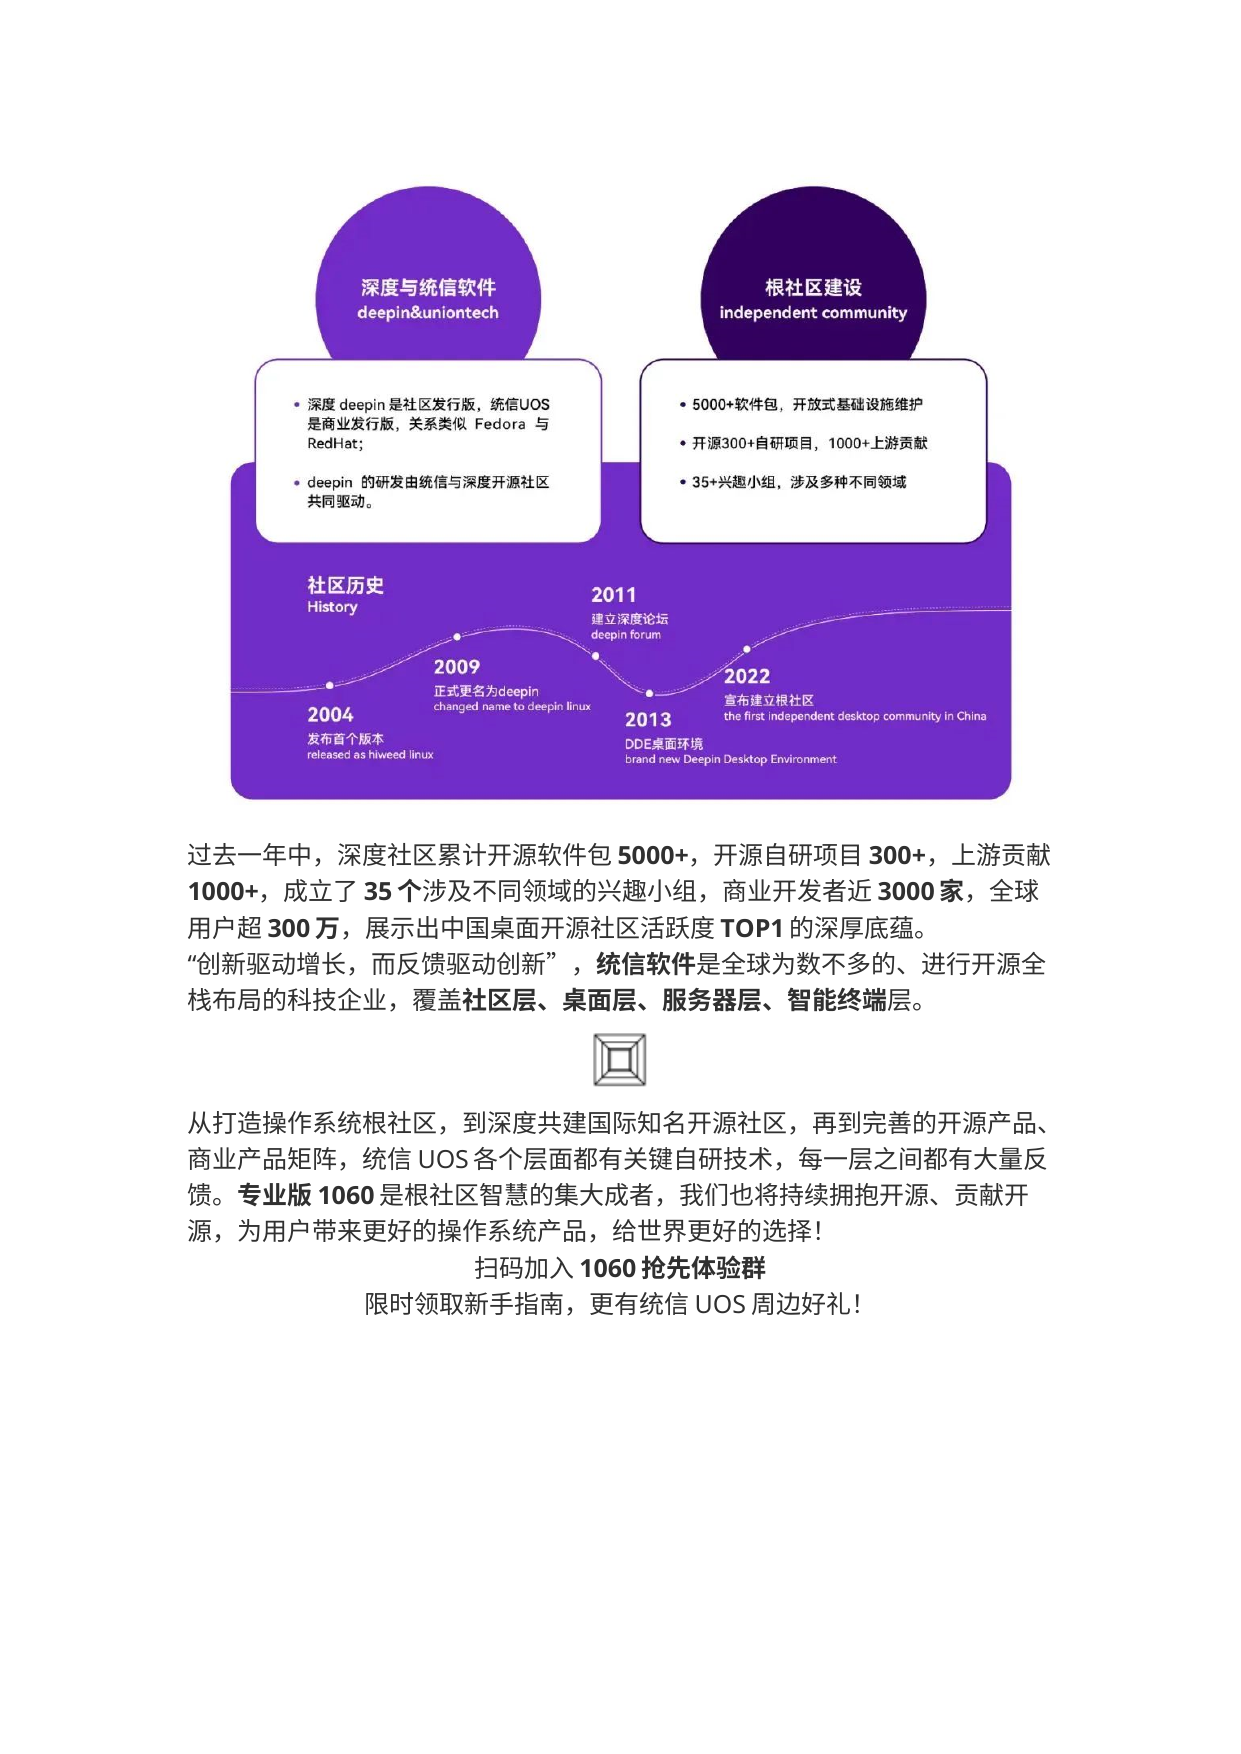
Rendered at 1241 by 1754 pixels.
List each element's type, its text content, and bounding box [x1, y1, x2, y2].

picture [187, 150, 1053, 836]
text 扫码加入1060抢先体验群 [187, 1248, 1053, 1284]
text 从打造操作系统根社区，到深度共建国际知名开源社区，再到完善的开源产品、商业产品矩阵，统信UOS各个层面都有关键自研技术，每一层之间都有大量反馈。专业版1060是根社区智慧的集大成者，我们也将持续拥抱开源、贡献开源，为用户带来更好的操作系统产品，给世界更好的选择！ [187, 1103, 1053, 1248]
text 过去一年中，深度社区累计开源软件包5000+，开源自研项目300+，上游贡献1000+，成立了35个涉及不同领域的兴趣小组，商业开发者近3000家，全球用户超300万，展示出中国桌面开源社区活跃度TOP1的深厚底蕴。 [187, 836, 1053, 944]
text 限时领取新手指南，更有统信UOS周边好礼！ [187, 1284, 1053, 1321]
picture [577, 1016, 664, 1104]
text “创新驱动增长，而反馈驱动创新”，统信软件是全球为数不多的、进行开源全栈布局的科技企业，覆盖社区层、桌面层、服务器层、智能终端层。 [187, 944, 1053, 1017]
